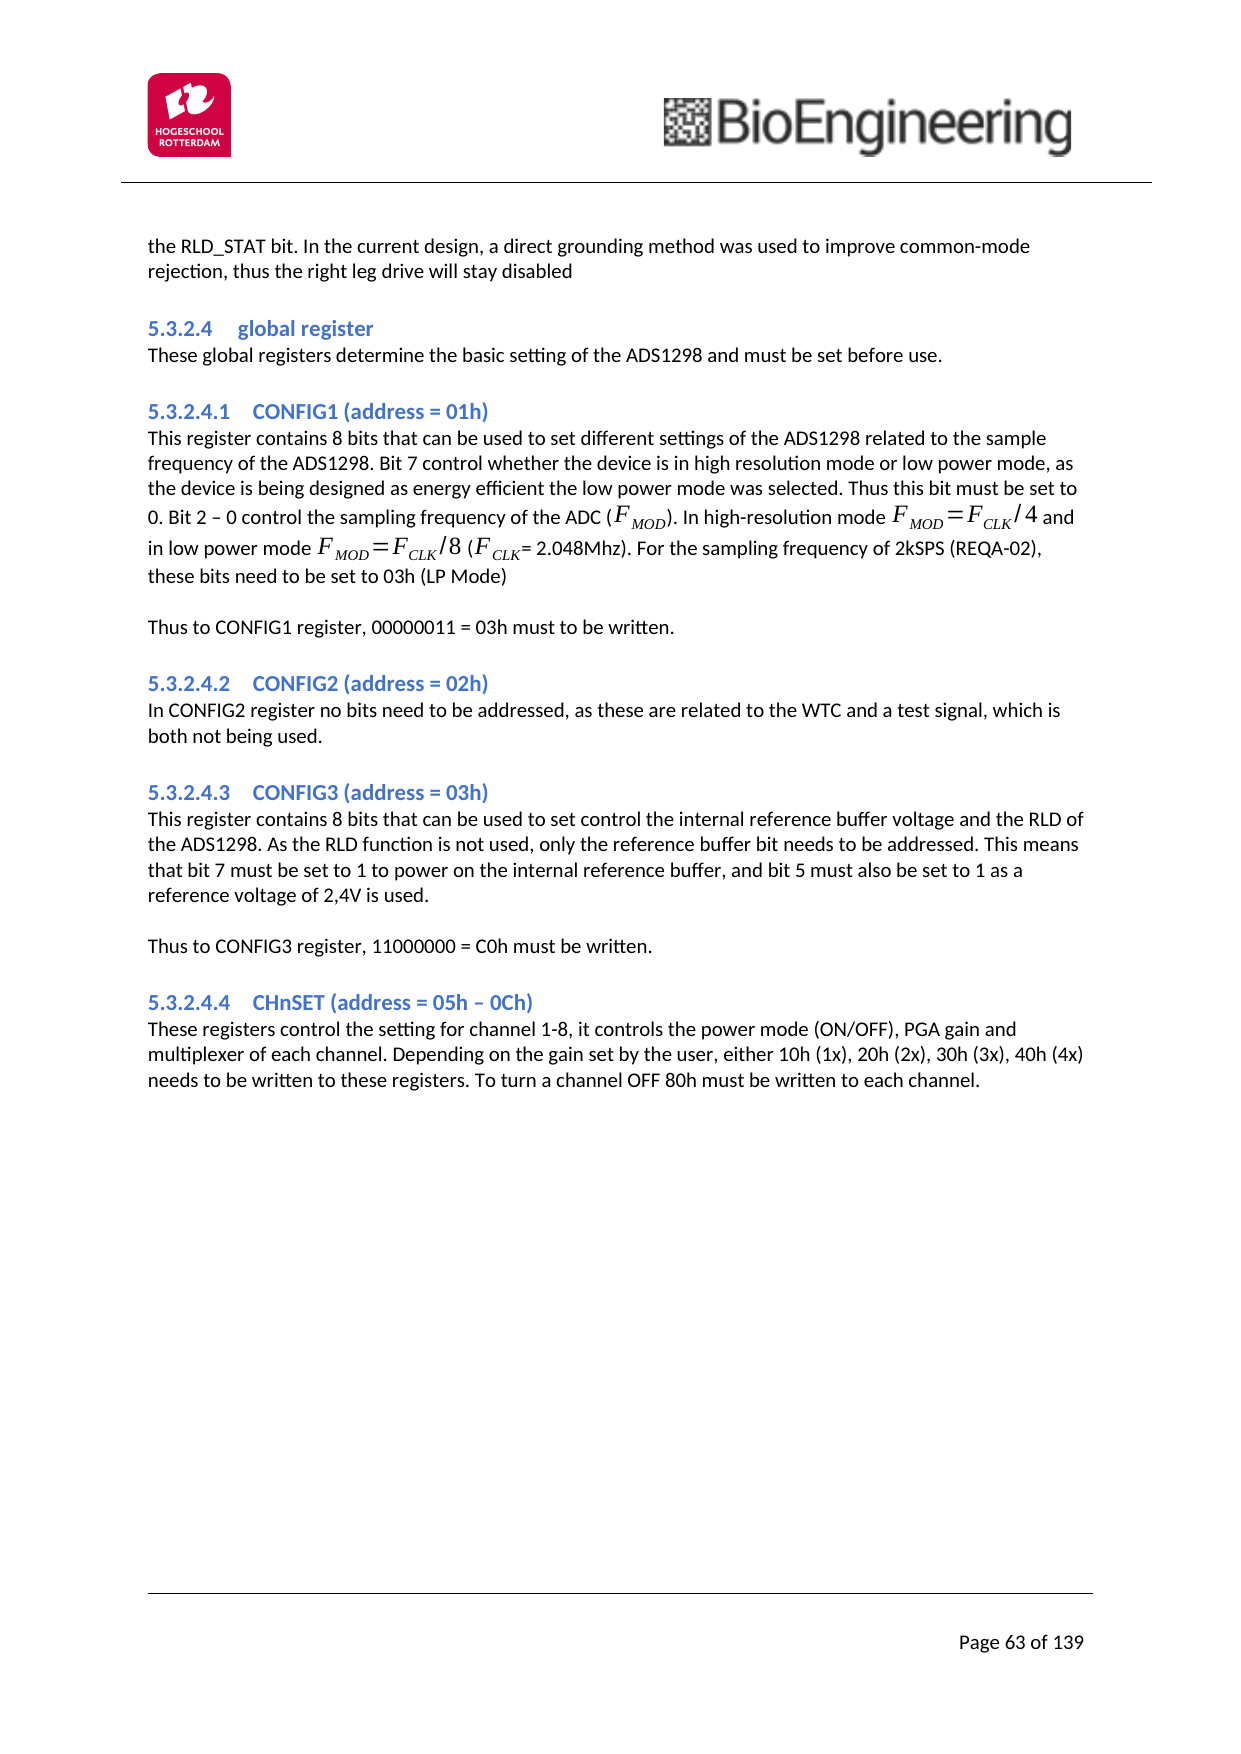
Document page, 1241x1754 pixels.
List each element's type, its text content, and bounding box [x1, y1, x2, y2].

text In CONFIG2 register no bits need to be addressed, as these are related to the WTC and a test signal, which is both not being used. [148, 698, 1093, 748]
subtitle CONFIG3 (address = 03h) [148, 778, 1093, 806]
subtitle CONFIG2 (address = 02h) [148, 669, 1093, 698]
text Thus to CONFIG3 register, 11000000 = C0h must be written. [148, 933, 1093, 958]
text These registers control the setting for channel 1-8, it controls the power mode (ON/OFF), PGA gain and multiplexer of each channel. Depending on the gain set by the user, either 10h (1x), 20h (2x), 30h (3x), 40h (4x) needs to be written to these registers. To turn a channel OFF 80h must be written to each channel. [148, 1016, 1093, 1092]
text Thus to CONFIG1 register, 00000011 = 03h must to be written. [148, 614, 1093, 640]
subtitle CONFIG1 (address = 01h) [148, 397, 1093, 425]
text These global registers determine the basic setting of the ADS1298 and must be set before use. [148, 342, 1093, 367]
text This register contains 8 bits that can be used to set different settings of the ADS1298 related to the sample frequency of the ADS1298. Bit 7 control whether the device is in high resolution mode or low power mode, as the device is being designed as energy efficient the low power mode was selected. Thus this bit must be set to 0. Bit 2 – 0 control the sampling frequency of the ADC (). In high-resolution mode and in low power mode (= 2.048Mhz). For the sampling frequency of 2kSPS (REQA-02), these bits need to be set to 03h (LP Mode) [148, 425, 1093, 589]
picture [663, 98, 1072, 157]
picture [147, 73, 231, 157]
subtitle global register [148, 314, 1093, 342]
text This register contains 8 bits that can be used to set control the internal reference buffer voltage and the RLD of the ADS1298. As the RLD function is not used, only the reference buffer bit needs to be addressed. This means that bit 7 must be set to 1 to power on the internal reference buffer, and bit 5 must also be set to 1 as a reference voltage of 2,4V is used. [148, 806, 1093, 908]
subtitle CHnSET (address = 05h – 0Ch) [148, 988, 1093, 1016]
